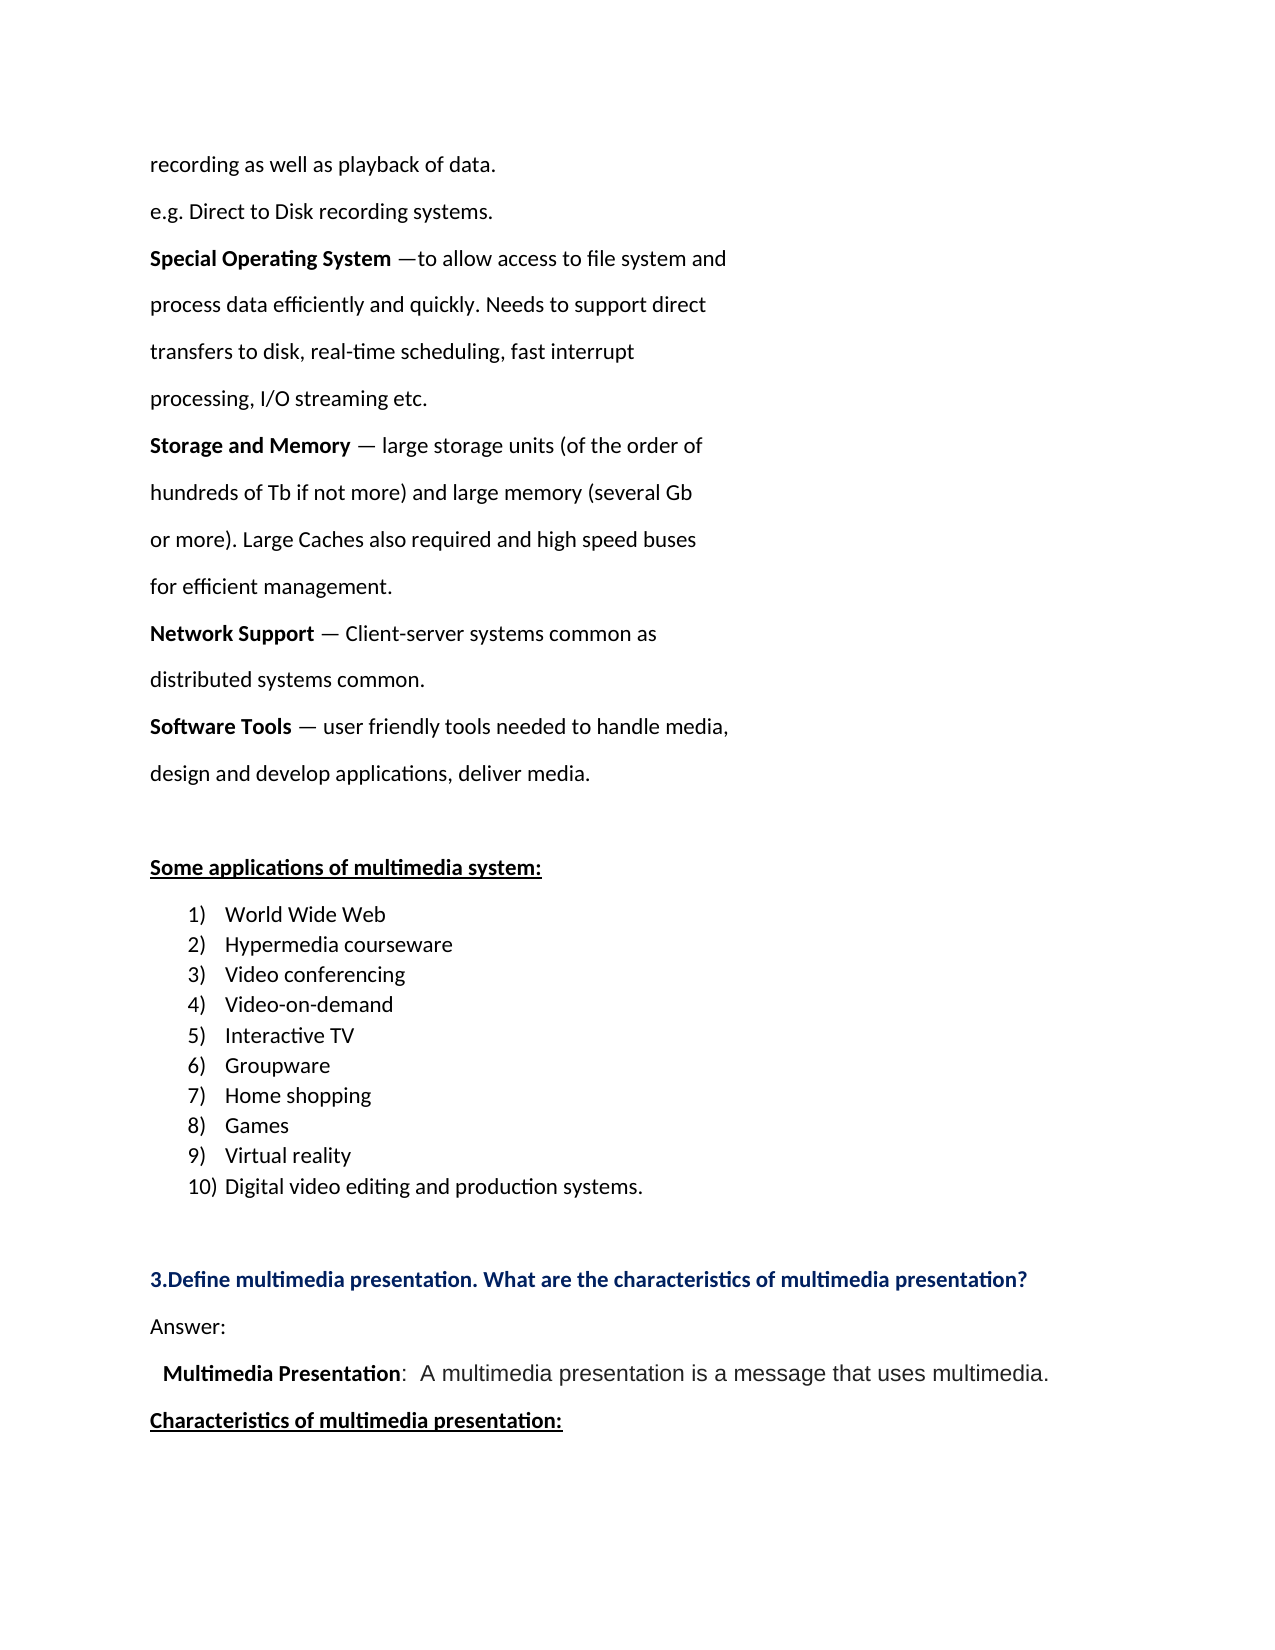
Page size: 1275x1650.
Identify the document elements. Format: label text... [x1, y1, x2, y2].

text Characteristics of multimedia presentation: [150, 1406, 1125, 1434]
list Hypermedia courseware [187, 930, 1125, 958]
list World Wide Web [187, 900, 1125, 928]
text recording as well as playback of data. [150, 150, 1125, 178]
text Multimedia Presentation: A multimedia presentation is a message that uses multimedia. [150, 1359, 1125, 1387]
text or more). Large Caches also required and high speed buses [150, 525, 1125, 553]
text design and develop applications, deliver media. [150, 759, 1125, 787]
text for efficient management. [150, 572, 1125, 600]
text process data efficiently and quickly. Needs to support direct [150, 291, 1125, 319]
text processing, I/O streaming etc. [150, 384, 1125, 412]
text hundreds of Tb if not more) and large memory (several Gb [150, 478, 1125, 506]
list Games [187, 1111, 1125, 1139]
list Video conferencing [187, 960, 1125, 988]
text Some applications of multimedia system: [150, 853, 1125, 881]
list Interactive TV [187, 1021, 1125, 1049]
list Home shopping [187, 1081, 1125, 1109]
list Video-on-demand [187, 991, 1125, 1019]
text Special Operating System —to allow access to file system and [150, 244, 1125, 272]
text Network Support — Client-server systems common as [150, 619, 1125, 647]
text e.g. Direct to Disk recording systems. [150, 197, 1125, 225]
text 3.Define multimedia presentation. What are the characteristics of multimedia presentation? [150, 1266, 1125, 1294]
text distributed systems common. [150, 666, 1125, 694]
list Virtual reality [187, 1142, 1125, 1170]
text transfers to disk, real-time scheduling, fast interrupt [150, 337, 1125, 366]
text Storage and Memory — large storage units (of the order of [150, 431, 1125, 459]
list Groupware [187, 1051, 1125, 1079]
text Software Tools — user friendly tools needed to handle media, [150, 712, 1125, 741]
list Digital video editing and production systems. [187, 1172, 1125, 1200]
text Answer: [150, 1312, 1125, 1341]
